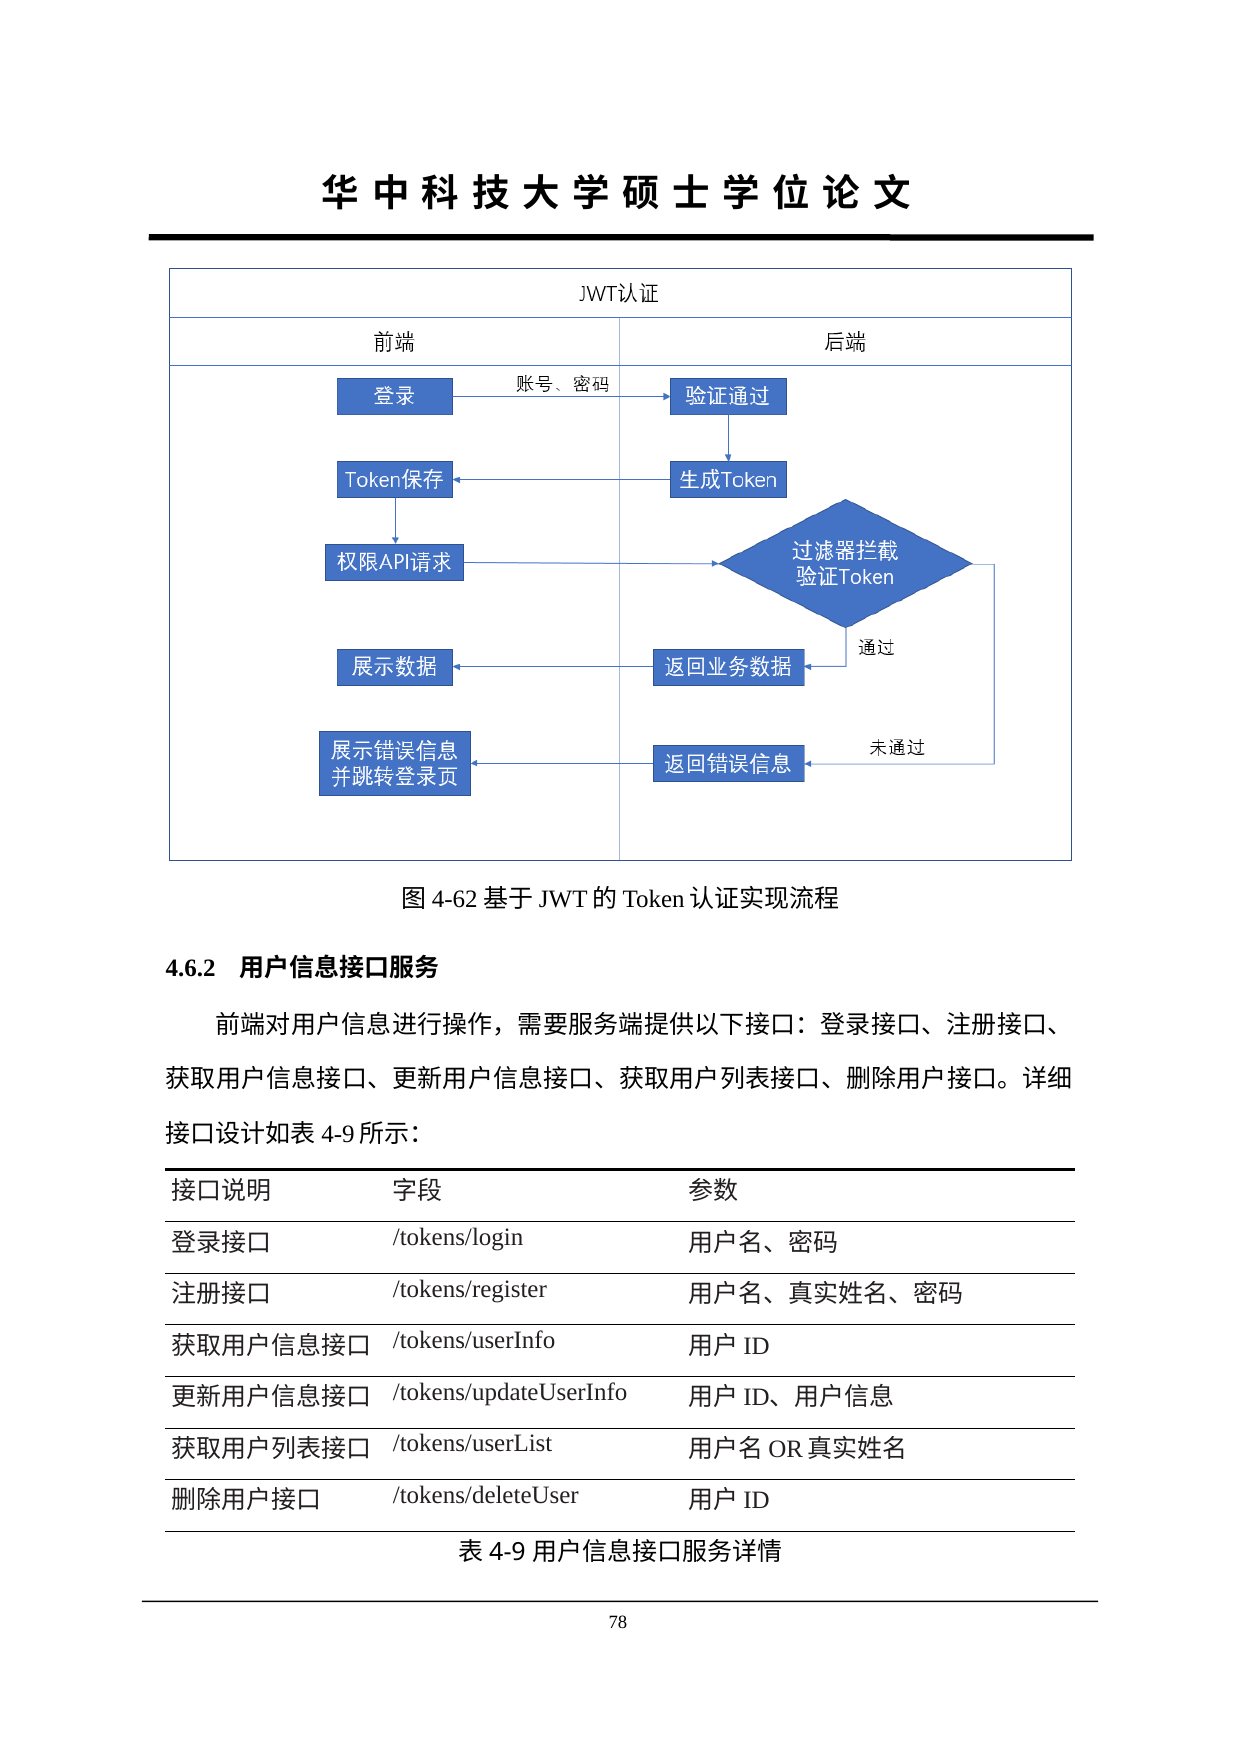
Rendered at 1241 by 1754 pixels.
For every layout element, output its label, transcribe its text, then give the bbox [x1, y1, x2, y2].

subtitle 用户信息接口服务 [165, 947, 1075, 983]
table_cell 登录接口 [165, 1222, 387, 1273]
table_cell /tokens/login [387, 1222, 682, 1273]
table_cell 用户ID、用户信息 [682, 1377, 1075, 1427]
table_header 接口说明 [165, 1171, 387, 1221]
table_cell /tokens/userInfo [387, 1325, 682, 1376]
table_cell /tokens/register [387, 1274, 682, 1324]
table_cell 用户名、密码 [682, 1222, 1075, 1273]
table_cell 获取用户信息接口 [165, 1325, 387, 1376]
table_cell 用户名OR真实姓名 [682, 1429, 1075, 1479]
table_cell 更新用户信息接口 [165, 1377, 387, 1427]
picture [165, 265, 1075, 864]
table_cell 用户ID [682, 1325, 1075, 1376]
table_cell /tokens/updateUserInfo [387, 1377, 682, 1427]
table_cell /tokens/deleteUser [387, 1480, 682, 1531]
table_header 字段 [387, 1171, 682, 1221]
table_cell 用户ID [682, 1480, 1075, 1531]
table_cell 注册接口 [165, 1274, 387, 1324]
table_cell 删除用户接口 [165, 1480, 387, 1531]
table_cell 获取用户列表接口 [165, 1429, 387, 1479]
table_cell /tokens/userList [387, 1429, 682, 1479]
table_header 参数 [682, 1171, 1075, 1221]
table_cell 用户名、真实姓名、密码 [682, 1274, 1075, 1324]
